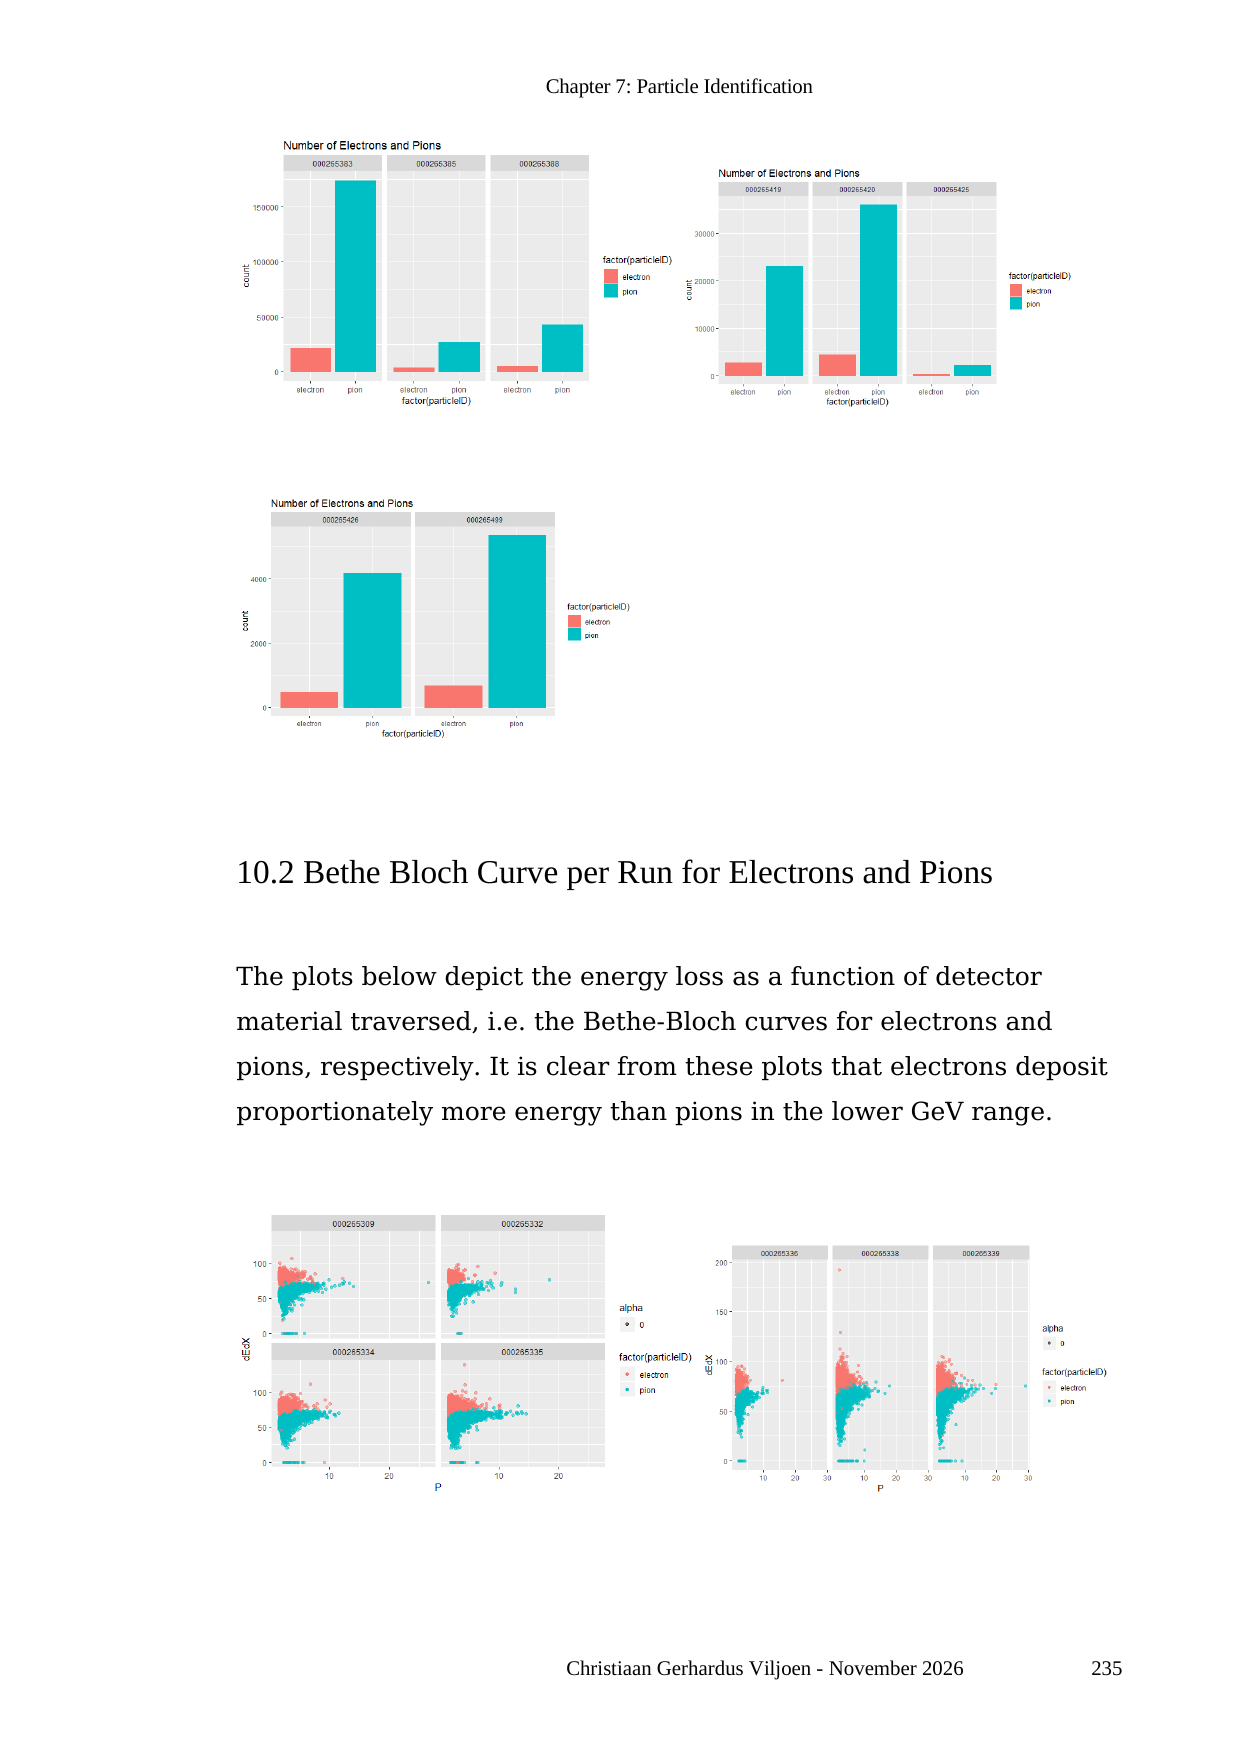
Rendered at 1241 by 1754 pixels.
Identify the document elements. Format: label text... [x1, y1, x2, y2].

picture [236, 1210, 1115, 1497]
text The plots below depict the energy loss as a function of detector material traversed, i.e. the Bethe-Bloch curves for electrons and pions, respectively. It is clear from these plots that electrons deposit proportionately more energy than pions in the lower GeV range. [236, 960, 1122, 1125]
picture [236, 135, 1078, 410]
picture [236, 494, 638, 742]
subtitle Bethe Bloch Curve per Run for Electrons and Pions [236, 852, 1122, 890]
